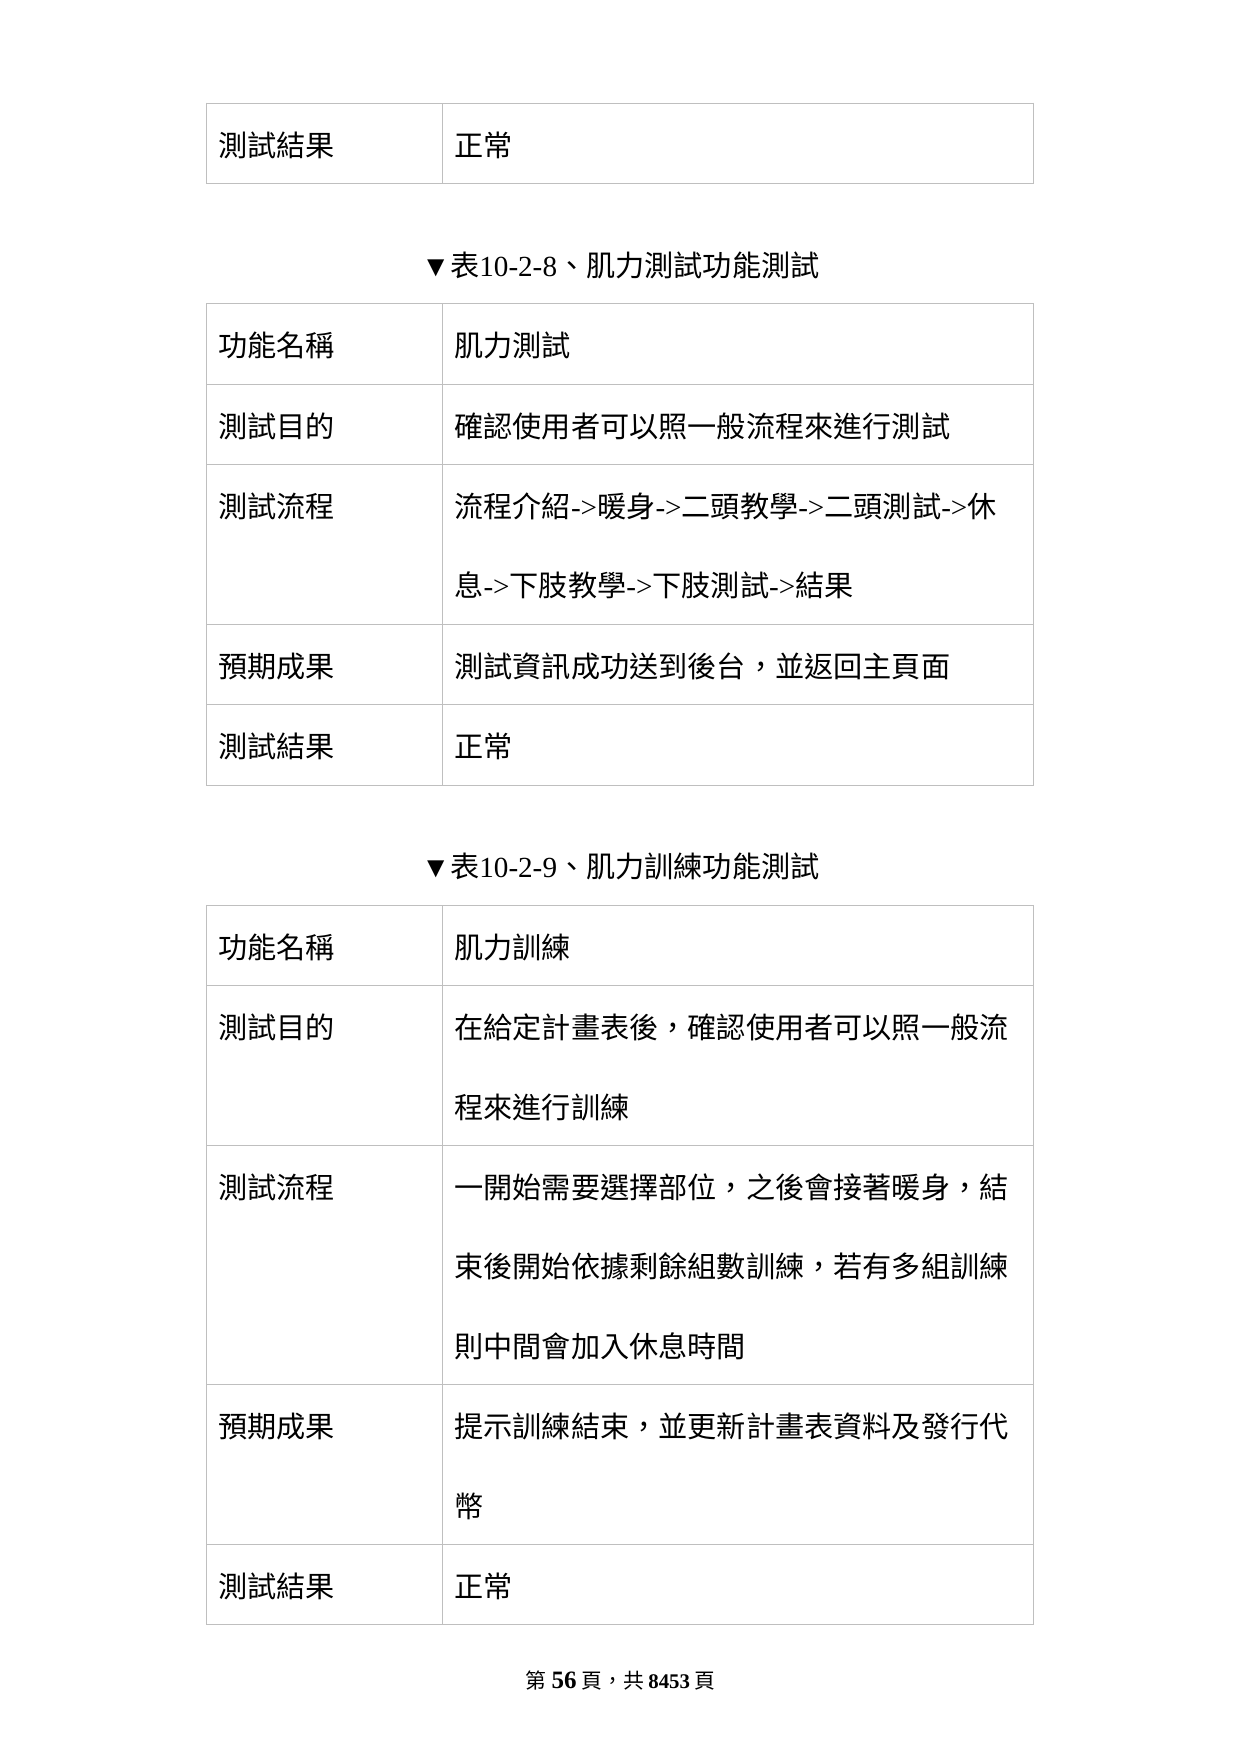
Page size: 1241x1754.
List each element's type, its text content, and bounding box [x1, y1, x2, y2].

table_cell 測試結果 [207, 705, 442, 785]
table_header 功能名稱 [207, 906, 442, 985]
table_cell 測試目的 [207, 385, 442, 464]
table_header 肌力測試 [443, 304, 1033, 384]
table_cell 正常 [443, 1545, 1033, 1624]
table_cell 流程介紹->暖身->二頭教學->二頭測試->休息->下肢教學->下肢測試->結果 [443, 465, 1033, 624]
table_cell 預期成果 [207, 625, 442, 704]
table_cell 正常 [443, 104, 1033, 183]
table_cell 測試目的 [207, 986, 442, 1145]
table_cell 測試流程 [207, 465, 442, 624]
table_cell 在給定計畫表後，確認使用者可以照一般流程來進行訓練 [443, 986, 1033, 1145]
table_cell 測試結果 [207, 1545, 442, 1624]
table_cell 正常 [443, 705, 1033, 785]
table_cell 測試流程 [207, 1146, 442, 1384]
table_cell 確認使用者可以照一般流程來進行測試 [443, 385, 1033, 464]
table_cell 一開始需要選擇部位，之後會接著暖身，結束後開始依據剩餘組數訓練，若有多組訓練則中間會加入休息時間 [443, 1146, 1033, 1384]
table_cell 預期成果 [207, 1385, 442, 1544]
table_cell 提示訓練結束，並更新計畫表資料及發行代幣 [443, 1385, 1033, 1544]
table_header 功能名稱 [207, 304, 442, 384]
table_cell 測試結果 [207, 104, 442, 183]
table_cell 測試資訊成功送到後台，並返回主頁面 [443, 625, 1033, 704]
table_header 肌力訓練 [443, 906, 1033, 985]
